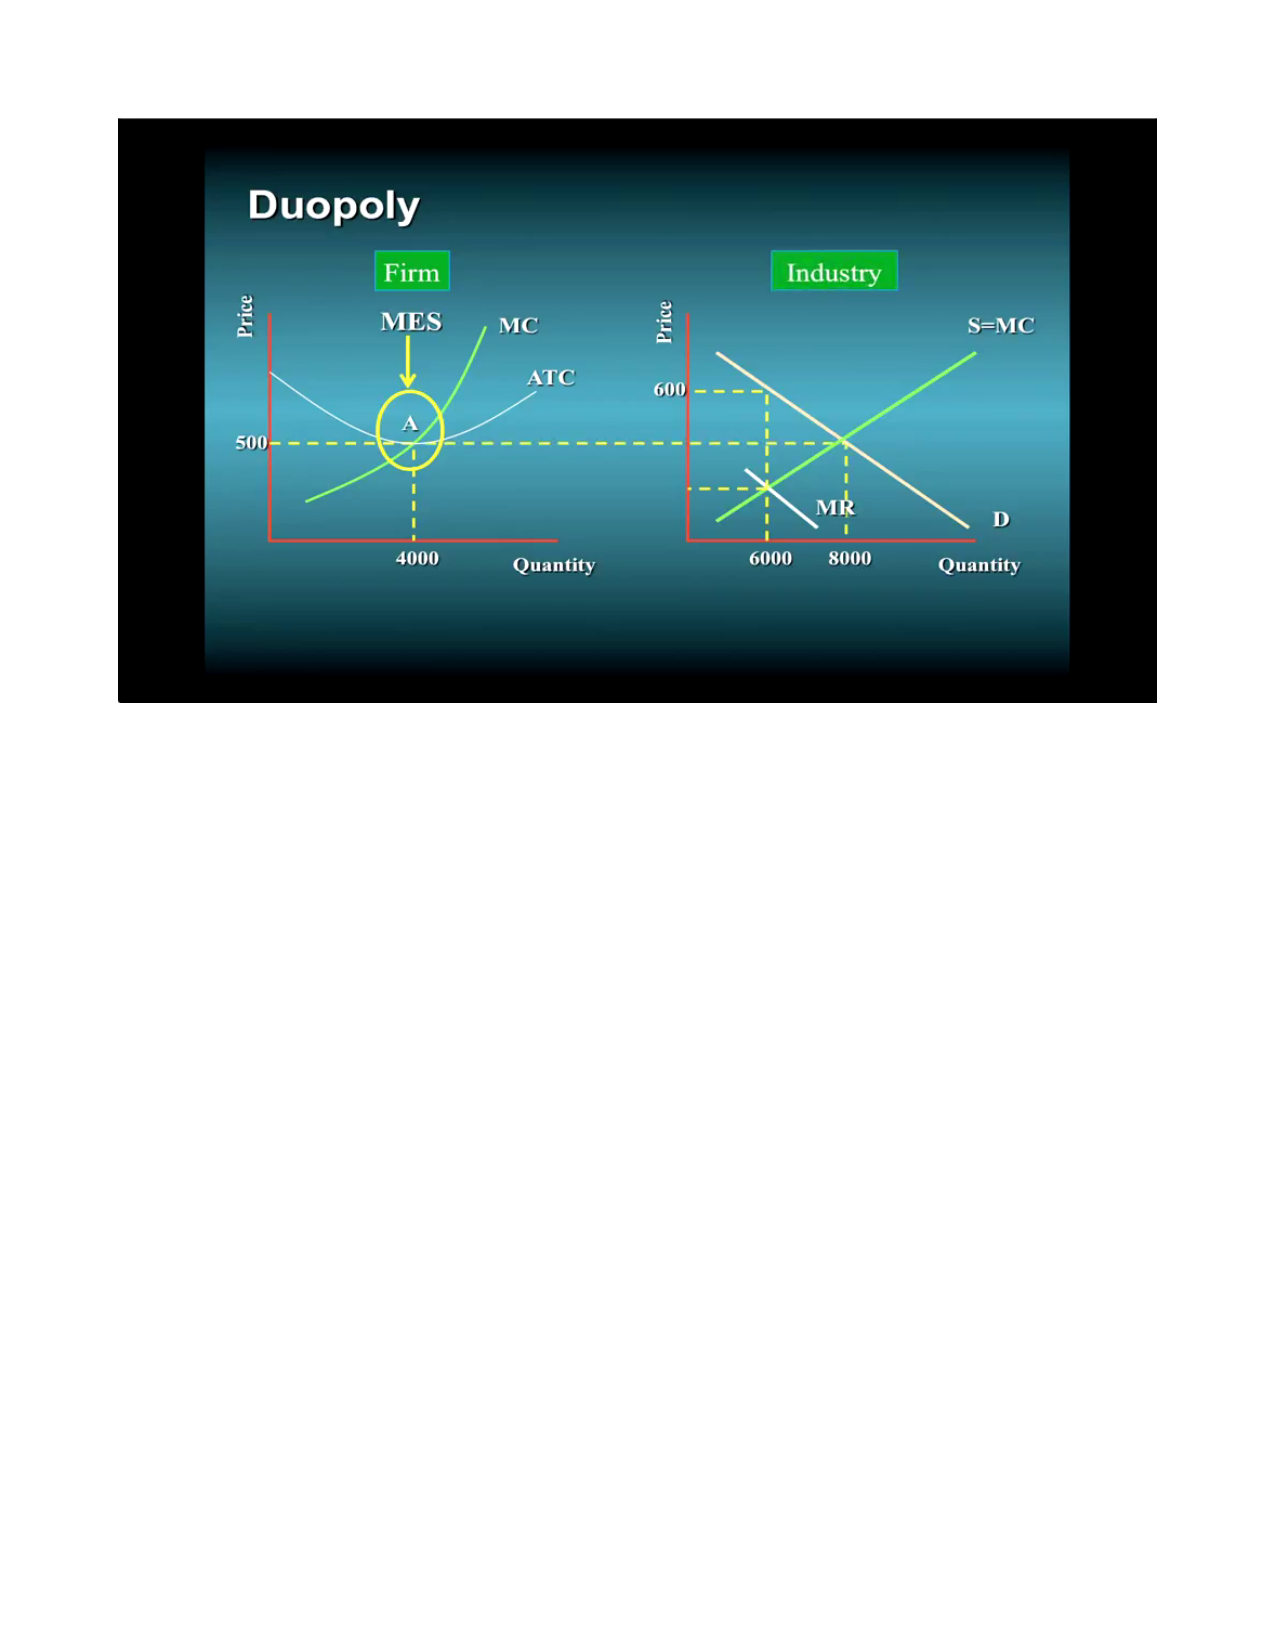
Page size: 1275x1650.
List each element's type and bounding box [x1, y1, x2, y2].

picture [118, 118, 1157, 703]
